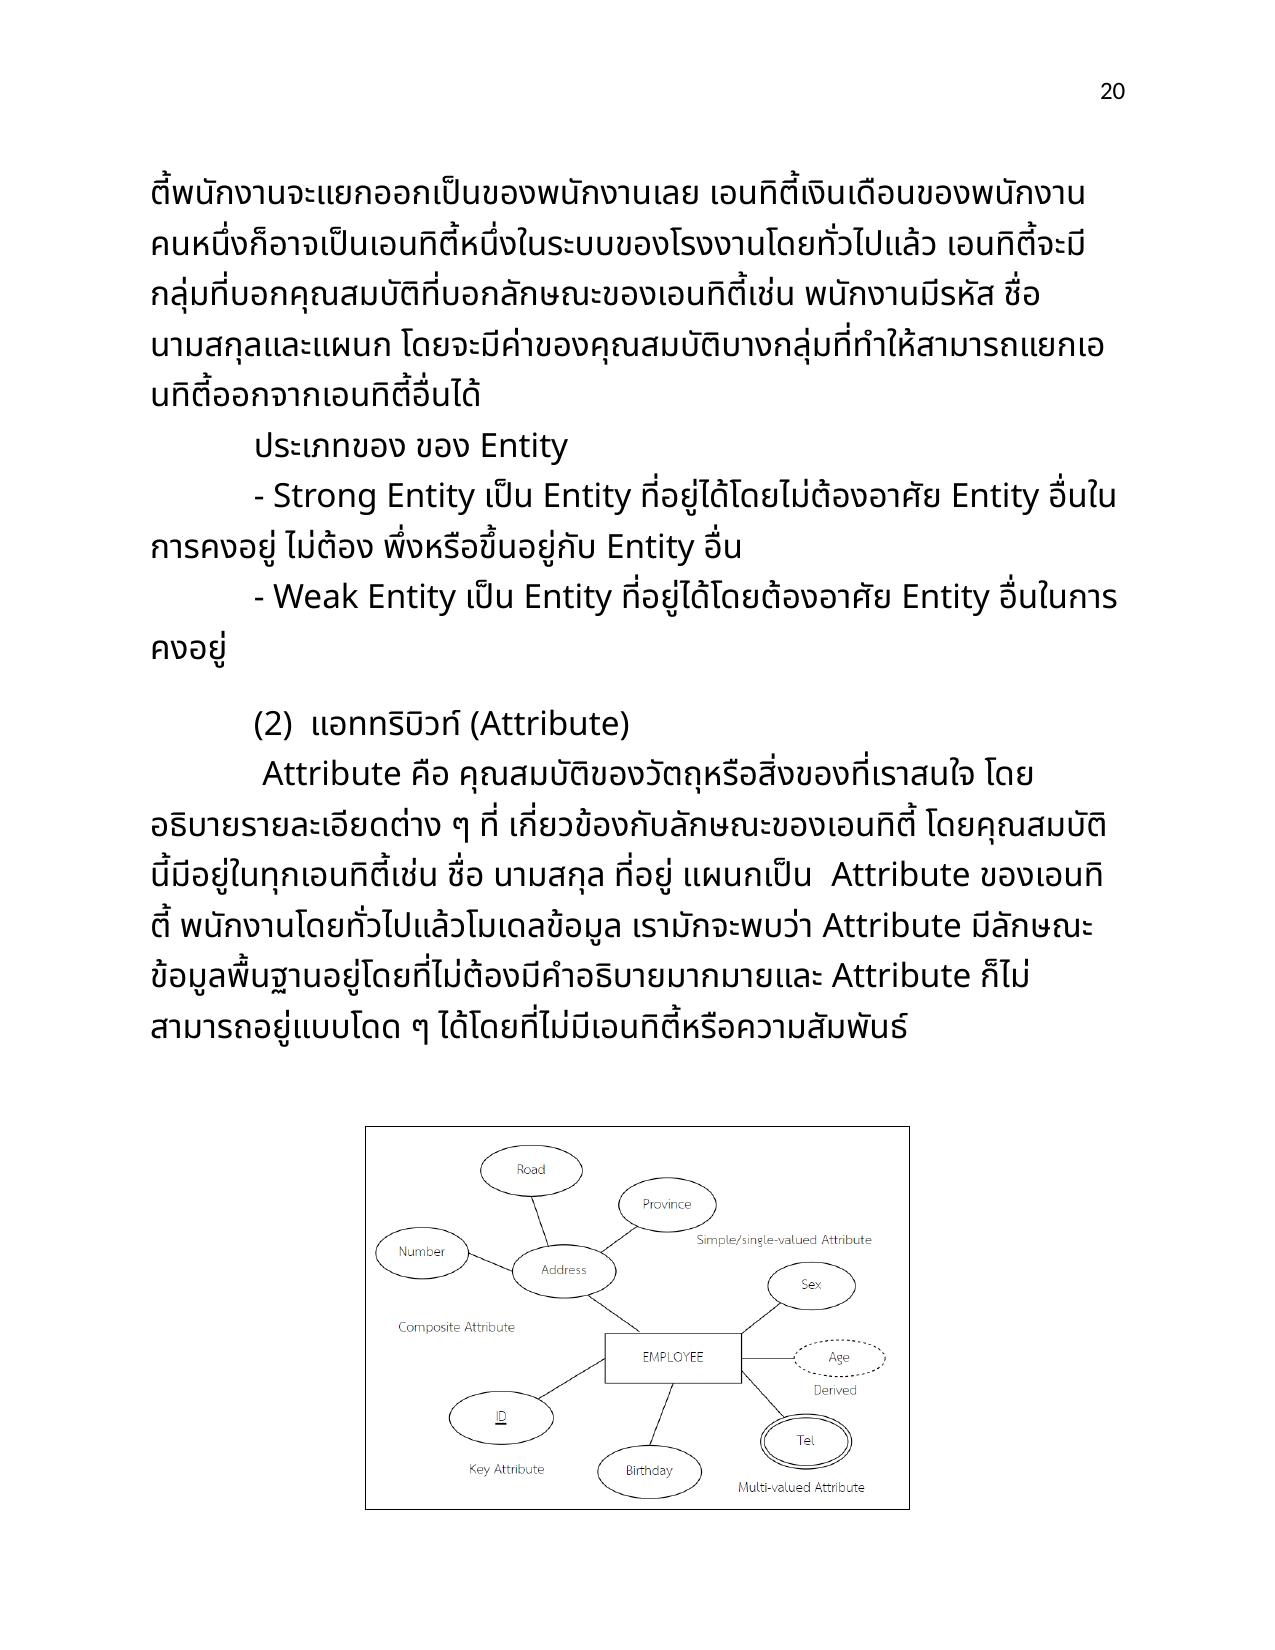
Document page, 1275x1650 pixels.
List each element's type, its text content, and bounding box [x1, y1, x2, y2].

picture [366, 1127, 909, 1509]
text - Weak Entity เป็น Entity ที่อยู่ได้โดยต้องอาศัย Entity อื่นในการคงอยู่ [150, 573, 1125, 674]
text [150, 169, 1125, 421]
text Attribute คือ คุณสมบัติของวัตถุหรือสิ่งของที่เราสนใจ โดยอธิบายรายละเอียดต่าง ๆ ที่ เกี่ยวข้องกับลักษณะของเอนทิตี้ โดยคุณสมบัตินี้มีอยู่ในทุกเอนทิตี้เช่น ชื่อ นามสกุล ที่อยู่ แผนกเป็น Attribute ของเอนทิตี้ พนักงานโดยทั่วไปแล้วโมเดลข้อมูล เรามักจะพบว่า Attribute มีลักษณะข้อมูลพื้นฐานอยู่โดยที่ไม่ต้องมีคำอธิบายมากมายและ Attribute ก็ไม่สามารถอยู่แบบโดด ๆ ได้โดยที่ไม่มีเอนทิตี้หรือความสัมพันธ์ [150, 750, 1125, 1053]
text ประเภทของ ของ Entity [150, 421, 1125, 472]
text (2) แอททริบิวท์ (Attribute) [150, 699, 1125, 750]
text - Strong Entity เป็น Entity ที่อยู่ได้โดยไม่ต้องอาศัย Entity อื่นในการคงอยู่ ไม่ต้อง พึ่งหรือขึ้นอยู่กับ Entity อื่น [150, 472, 1125, 573]
